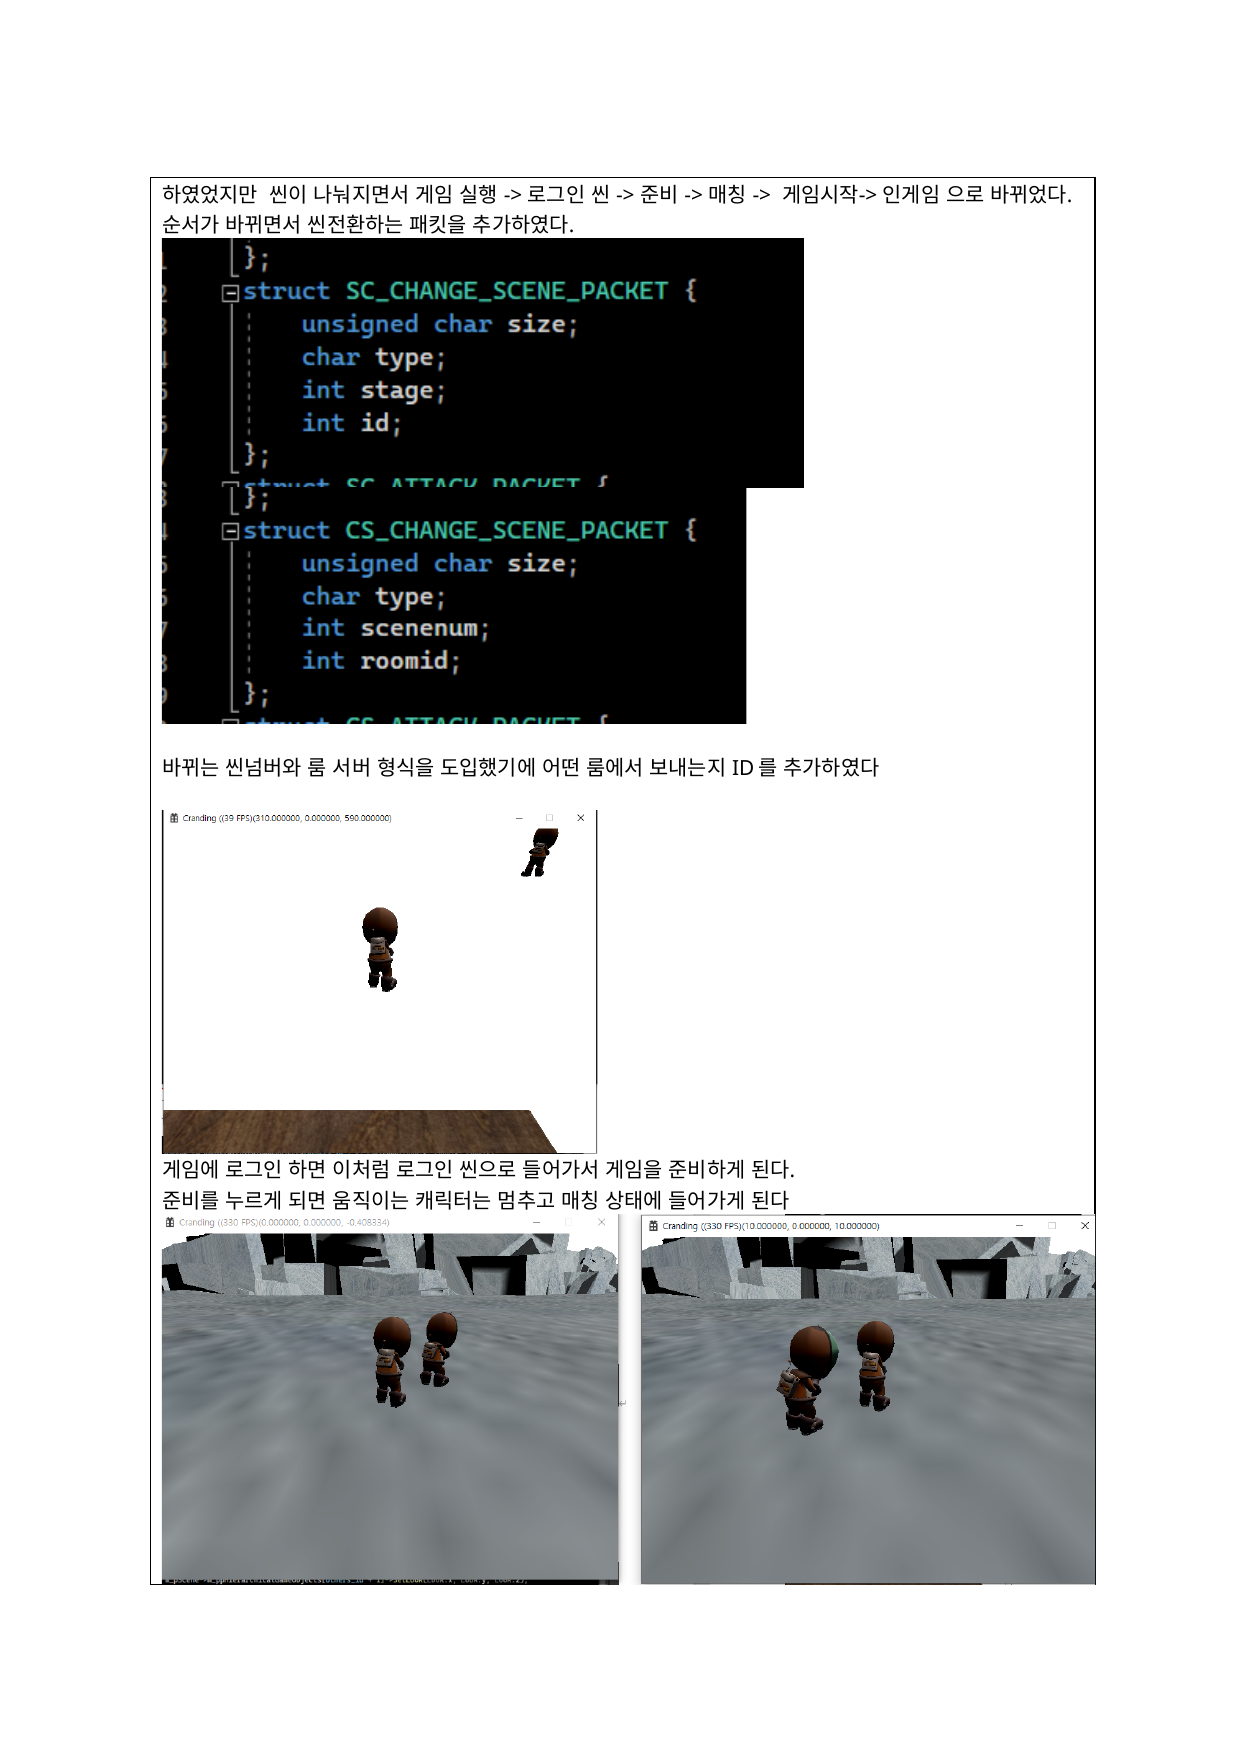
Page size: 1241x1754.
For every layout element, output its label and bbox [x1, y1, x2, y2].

table_cell [151, 178, 1094, 1584]
picture [161, 810, 598, 1154]
picture [161, 1214, 1096, 1585]
picture [161, 238, 804, 724]
